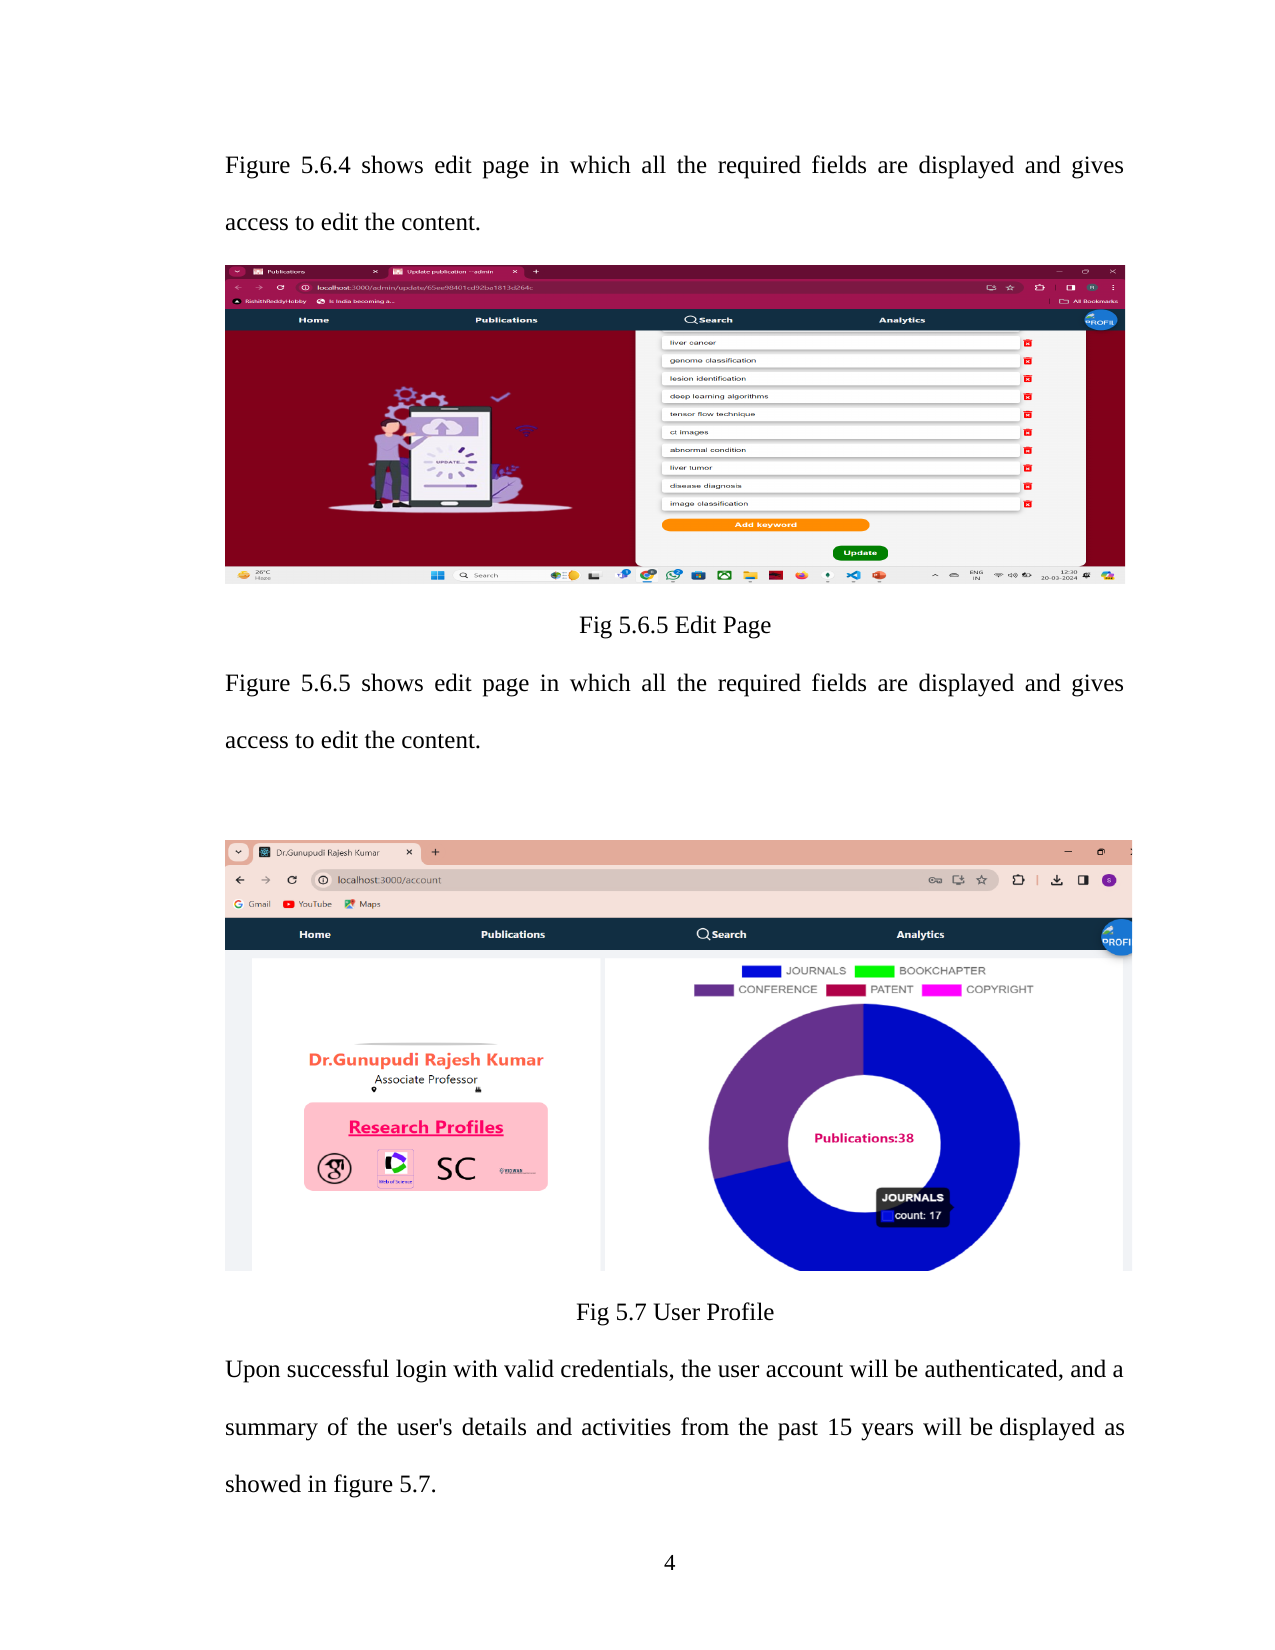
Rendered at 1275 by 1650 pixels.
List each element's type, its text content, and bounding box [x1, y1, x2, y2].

text Figure 5.6.5 shows edit page in which all the required fields are displayed and gives access to edit the content. [225, 668, 1125, 754]
text Upon successful login with valid credentials, the user account will be authenticated, and a summary of the user's details and activities from the past 15 years will be displayed as showed in figure 5.7. [225, 1354, 1125, 1498]
picture [225, 265, 1125, 584]
text Figure 5.6.4 shows edit page in which all the required fields are displayed and gives access to edit the content. [225, 150, 1125, 236]
text Fig 5.7 User Profile [225, 1297, 1125, 1326]
text Fig 5.6.5 Edit Page [225, 610, 1125, 639]
picture [225, 840, 1133, 1271]
